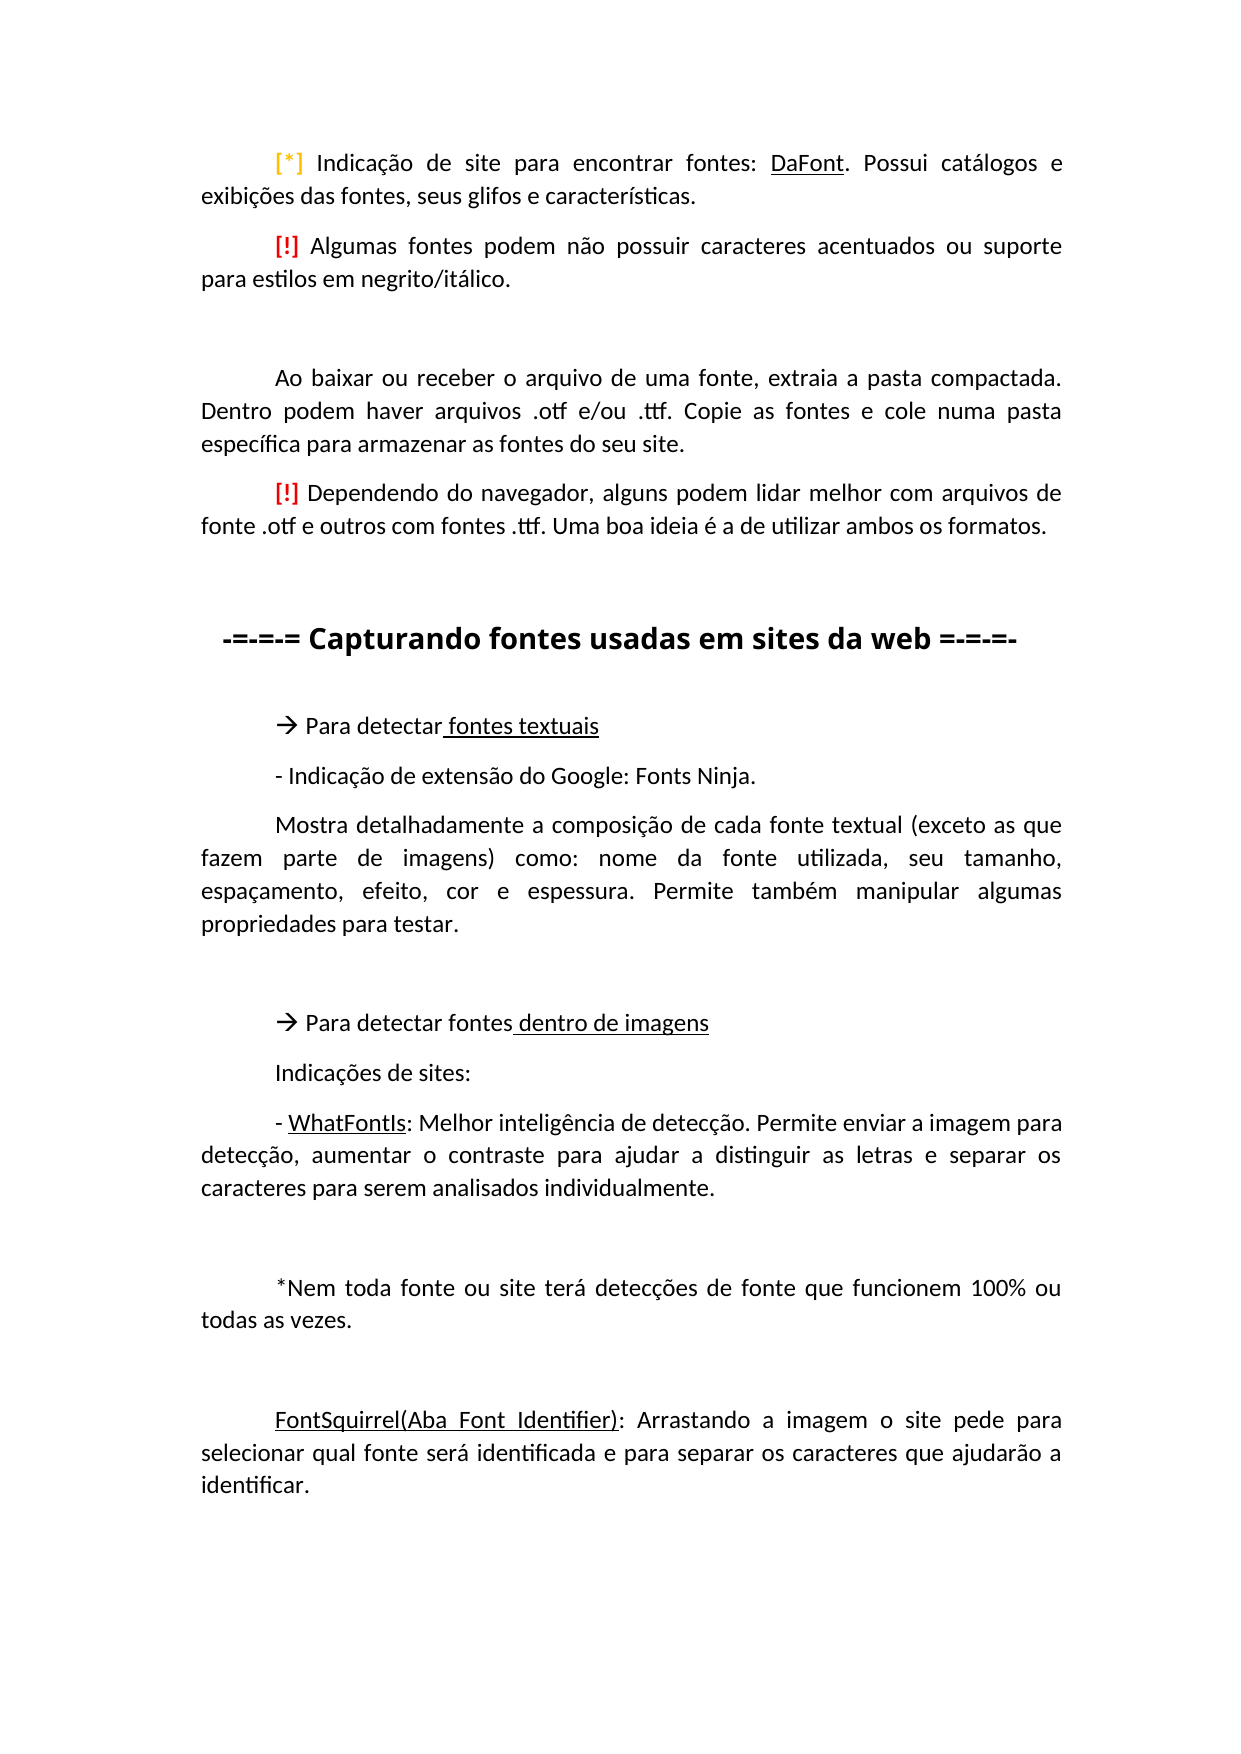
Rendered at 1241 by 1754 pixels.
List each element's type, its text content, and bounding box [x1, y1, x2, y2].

text [!] Algumas fontes podem não possuir caracteres acentuados ou suporte para estilos em negrito/itálico. [201, 230, 1063, 293]
text [*] Indicação de site para encontrar fontes: DaFont. Possui catálogos e exibições das fontes, seus glifos e características. [201, 148, 1063, 211]
text Mostra detalhadamente a composição de cada fonte textual (exceto as que fazem parte de imagens) como: nome da fonte utilizada, seu tamanho, espaçamento, efeito, cor e espessura. Permite também manipular algumas propriedades para testar. [201, 809, 1063, 939]
text FontSquirrel(Aba Font Identifier): Arrastando a imagem o site pede para selecionar qual fonte será identificada e para separar os caracteres que ajudarão a identificar. [201, 1404, 1063, 1500]
text Indicações de sites: [201, 1057, 1063, 1088]
text [!] Dependendo do navegador, alguns podem lidar melhor com arquivos de fonte .otf e outros com fontes .ttf. Uma boa ideia é a de utilizar ambos os formatos. [201, 478, 1063, 541]
text Ao baixar ou receber o arquivo de uma fonte, extraia a pasta compactada. Dentro podem haver arquivos .otf e/ou .ttf. Copie as fontes e cole numa pasta específica para armazenar as fontes do seu site. [201, 362, 1063, 458]
text Para detectar fontes textuais [201, 710, 1063, 741]
subtitle -=-=-= Capturando fontes usadas em sites da web =-=-=- [177, 618, 1063, 658]
text *Nem toda fonte ou site terá detecções de fonte que funcionem 100% ou todas as vezes. [201, 1272, 1063, 1335]
text Para detectar fontes dentro de imagens [201, 1007, 1063, 1038]
text - Indicação de extensão do Google: Fonts Ninja. [201, 760, 1063, 791]
text - WhatFontIs: Melhor inteligência de detecção. Permite enviar a imagem para detecção, aumentar o contraste para ajudar a distinguir as letras e separar os caracteres para serem analisados individualmente. [201, 1107, 1063, 1203]
